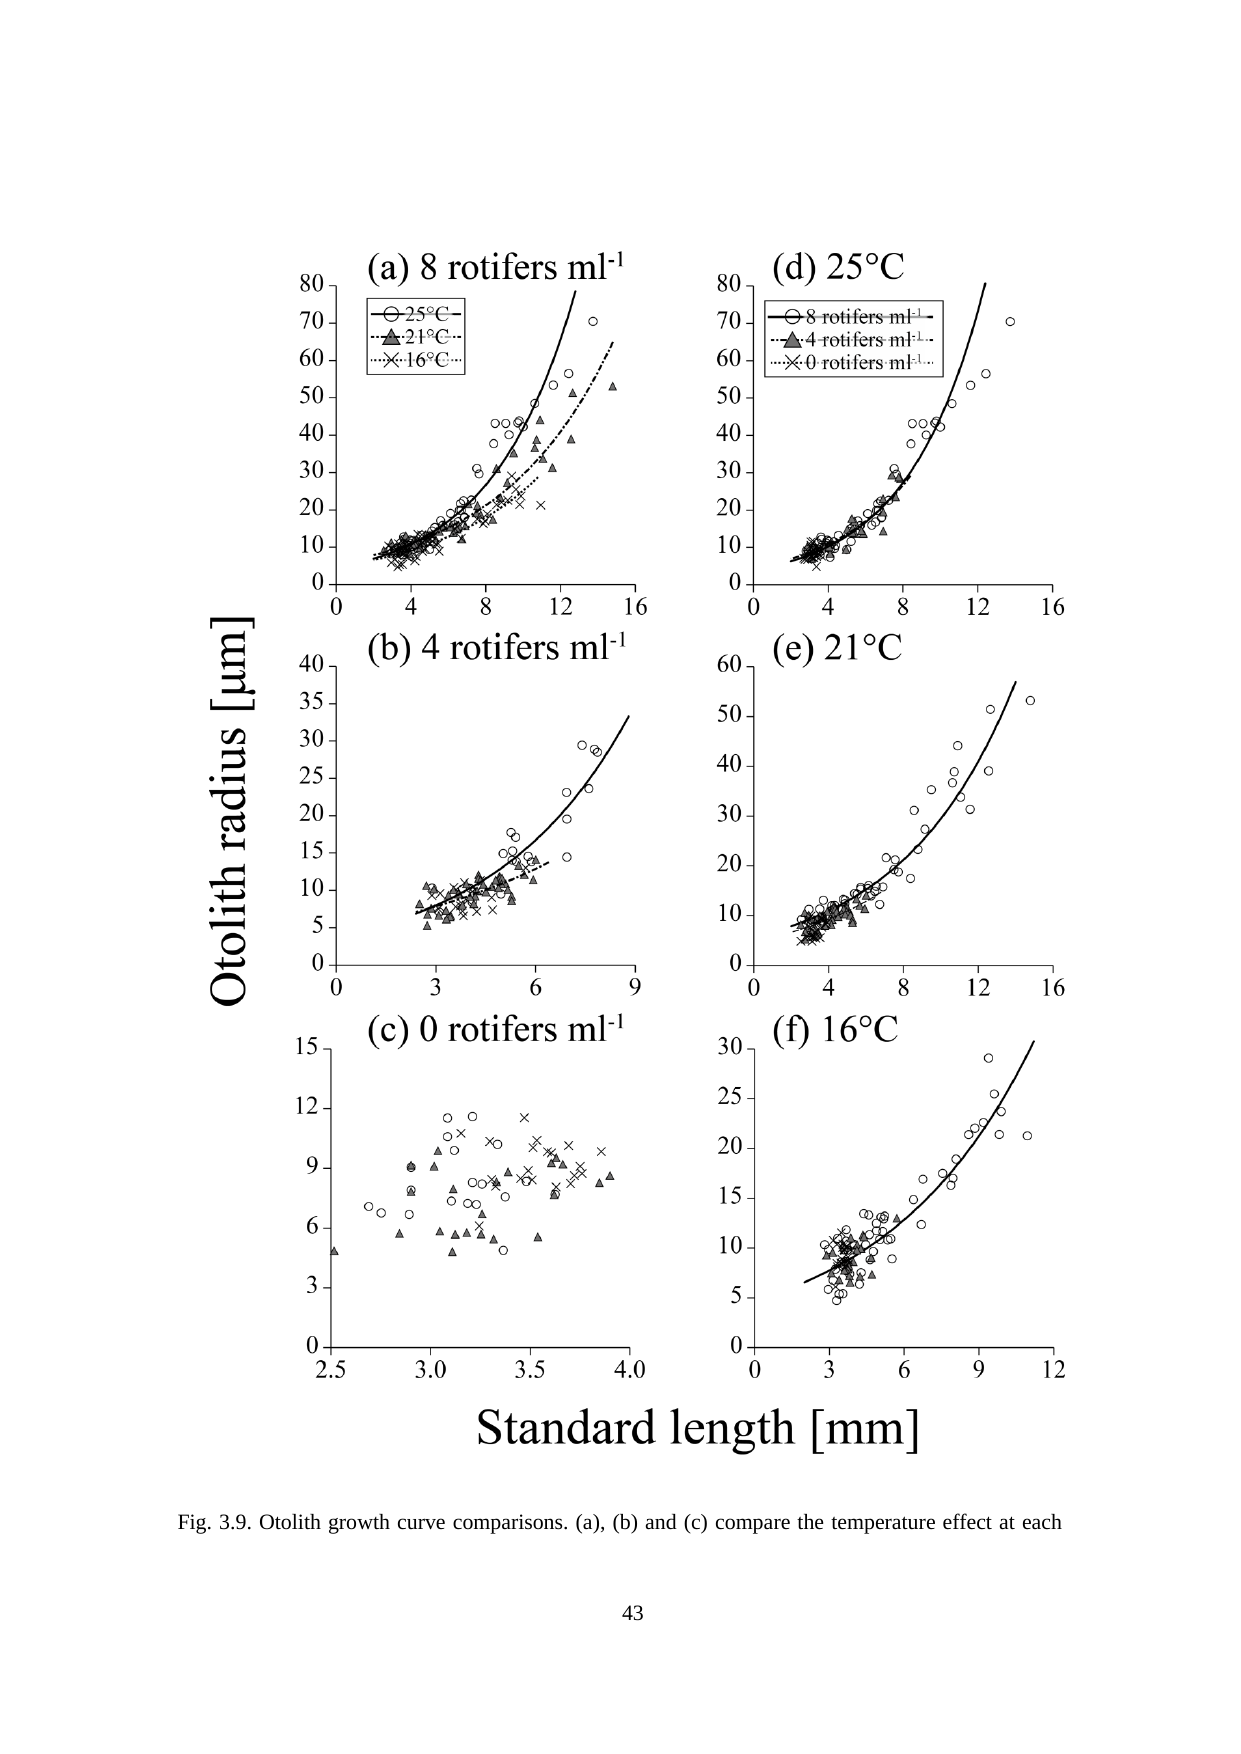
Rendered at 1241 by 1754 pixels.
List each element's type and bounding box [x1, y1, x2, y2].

text [177, 1494, 1063, 1549]
picture [202, 234, 1065, 1459]
